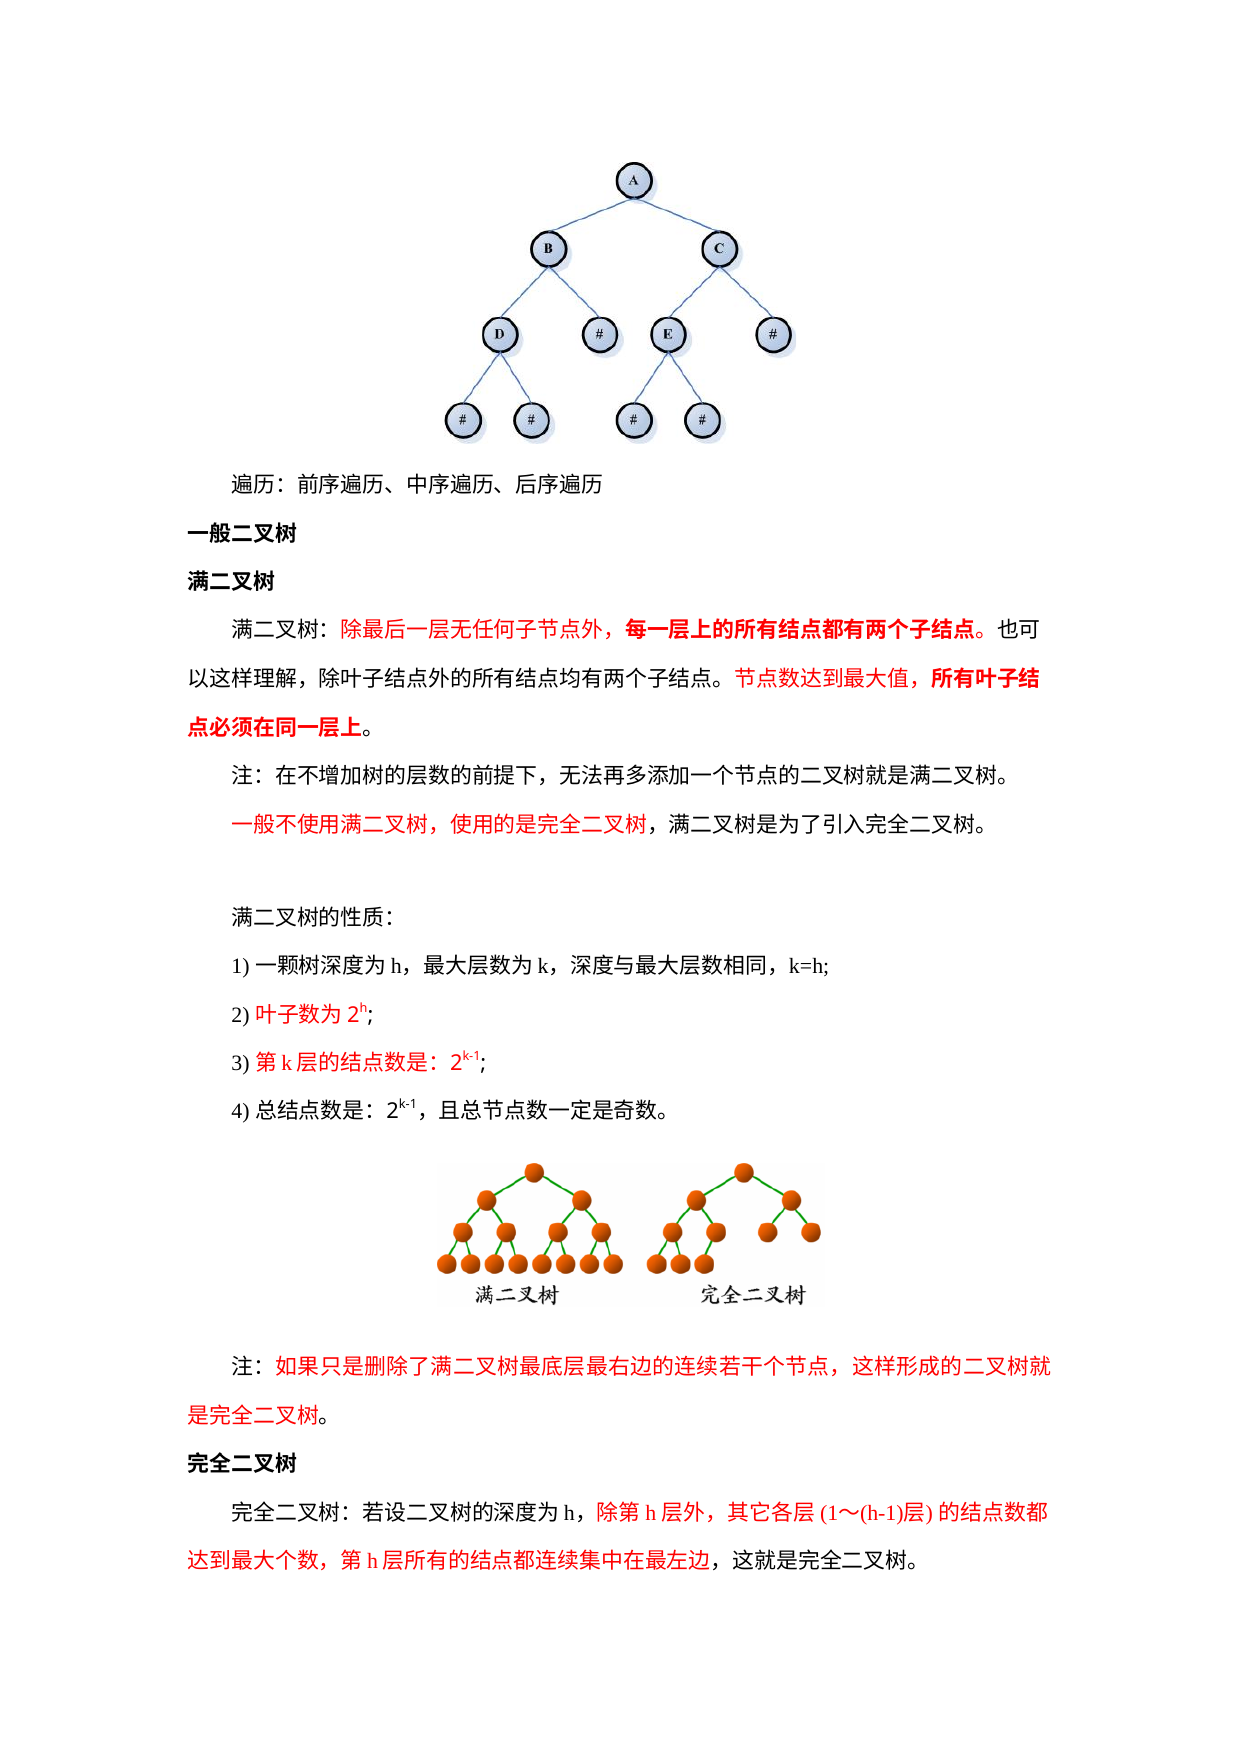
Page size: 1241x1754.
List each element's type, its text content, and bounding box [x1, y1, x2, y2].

text 1) 一颗树深度为h，最大层数为k，深度与最大层数相同，k=h; [187, 948, 1053, 981]
text 注：如果只是删除了满二叉树最底层最右边的连续若干个节点，这样形成的二叉树就是完全二叉树。 [187, 1349, 1053, 1430]
text 遍历：前序遍历、中序遍历、后序遍历 [187, 467, 1053, 499]
text 满二叉树：除最后一层无任何子节点外，每一层上的所有结点都有两个子结点。也可以这样理解，除叶子结点外的所有结点均有两个子结点。节点数达到最大值，所有叶子结点必须在同一层上。 [187, 612, 1053, 742]
text 一般不使用满二叉树，使用的是完全二叉树，满二叉树是为了引入完全二叉树。 [187, 806, 1053, 839]
picture [444, 162, 797, 444]
text 完全二叉树：若设二叉树的深度为h，除第 h 层外，其它各层 (1～(h-1)层) 的结点数都达到最大个数，第h层所有的结点都连续集中在最左边，这就是完全二叉树。 [187, 1494, 1053, 1576]
text 3) 第k层的结点数是：2k-1; [187, 1045, 1053, 1077]
text 满二叉树的性质： [187, 900, 1053, 932]
subtitle 一般二叉树 [187, 515, 1053, 548]
text 4) 总结点数是：2k-1，且总节点数一定是奇数。 [187, 1093, 1053, 1126]
text 2) 叶子数为2h; [187, 996, 1053, 1029]
text 注：在不增加树的层数的前提下，无法再多添加一个节点的二叉树就是满二叉树。 [187, 758, 1053, 790]
picture [374, 1141, 866, 1307]
subtitle 满二叉树 [187, 564, 1053, 596]
subtitle 完全二叉树 [187, 1446, 1053, 1478]
